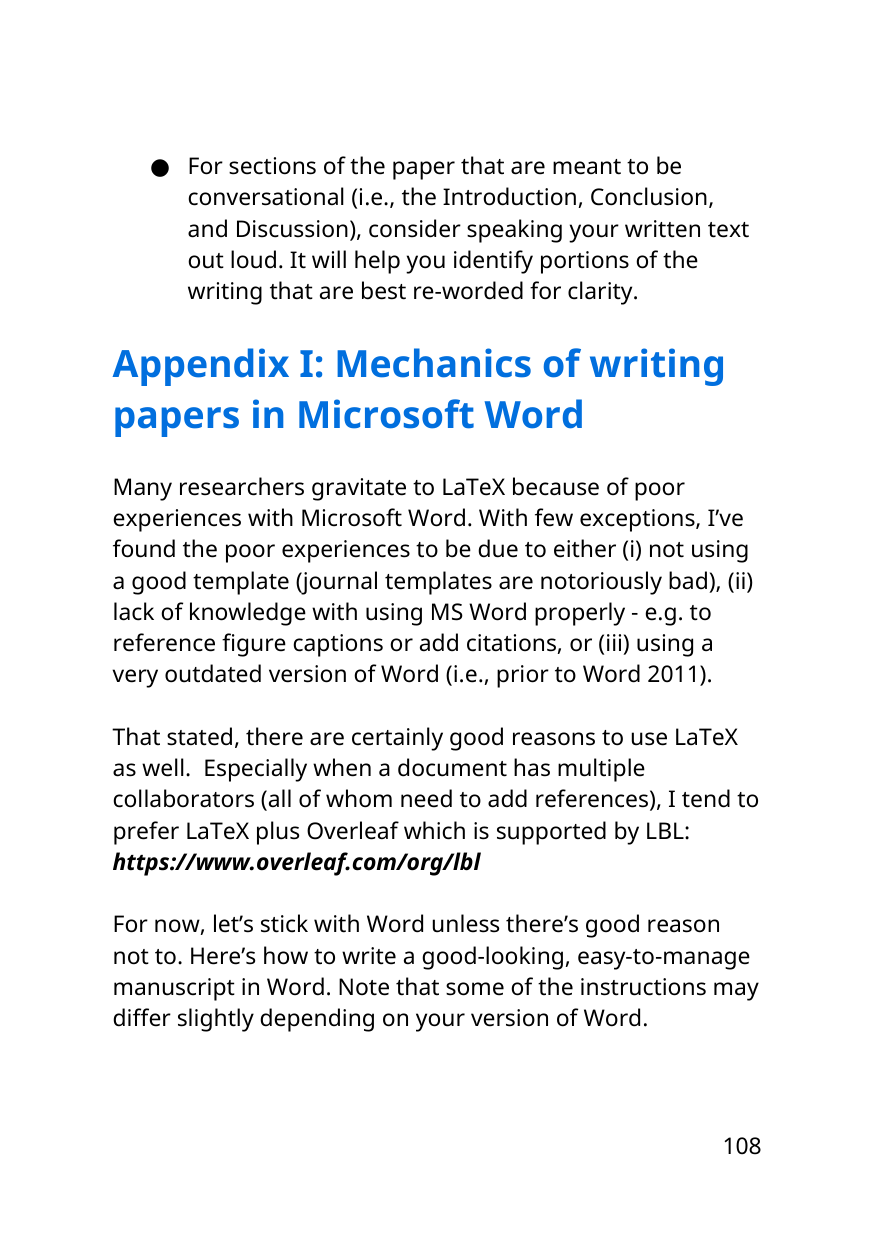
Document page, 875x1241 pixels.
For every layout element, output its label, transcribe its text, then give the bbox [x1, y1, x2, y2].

list For sections of the paper that are meant to be conversational (i.e., the Introduction, Conclusion, and Discussion), consider speaking your written text out loud. It will help you identify portions of the writing that are best re-worded for clarity. [150, 150, 762, 306]
text Many researchers gravitate to LaTeX because of poor experiences with Microsoft Word. With few exceptions, I’ve found the poor experiences to be due to either (i) not using a good template (journal templates are notoriously bad), (ii) lack of knowledge with using MS Word properly - e.g. to reference figure captions or add citations, or (iii) using a very outdated version of Word (i.e., prior to Word 2011). [112, 471, 762, 689]
text For now, let’s stick with Word unless there’s good reason not to. Here’s how to write a good-looking, easy-to-manage manuscript in Word. Note that some of the instructions may differ slightly depending on your version of Word. [112, 908, 762, 1033]
subtitle Appendix I: Mechanics of writing papers in Microsoft Word [112, 337, 762, 439]
text That stated, there are certainly good reasons to use LaTeX as well. Especially when a document has multiple collaborators (all of whom need to add references), I tend to prefer LaTeX plus Overleaf which is supported by LBL: https://www.overleaf.com/org/lbl [112, 721, 762, 877]
